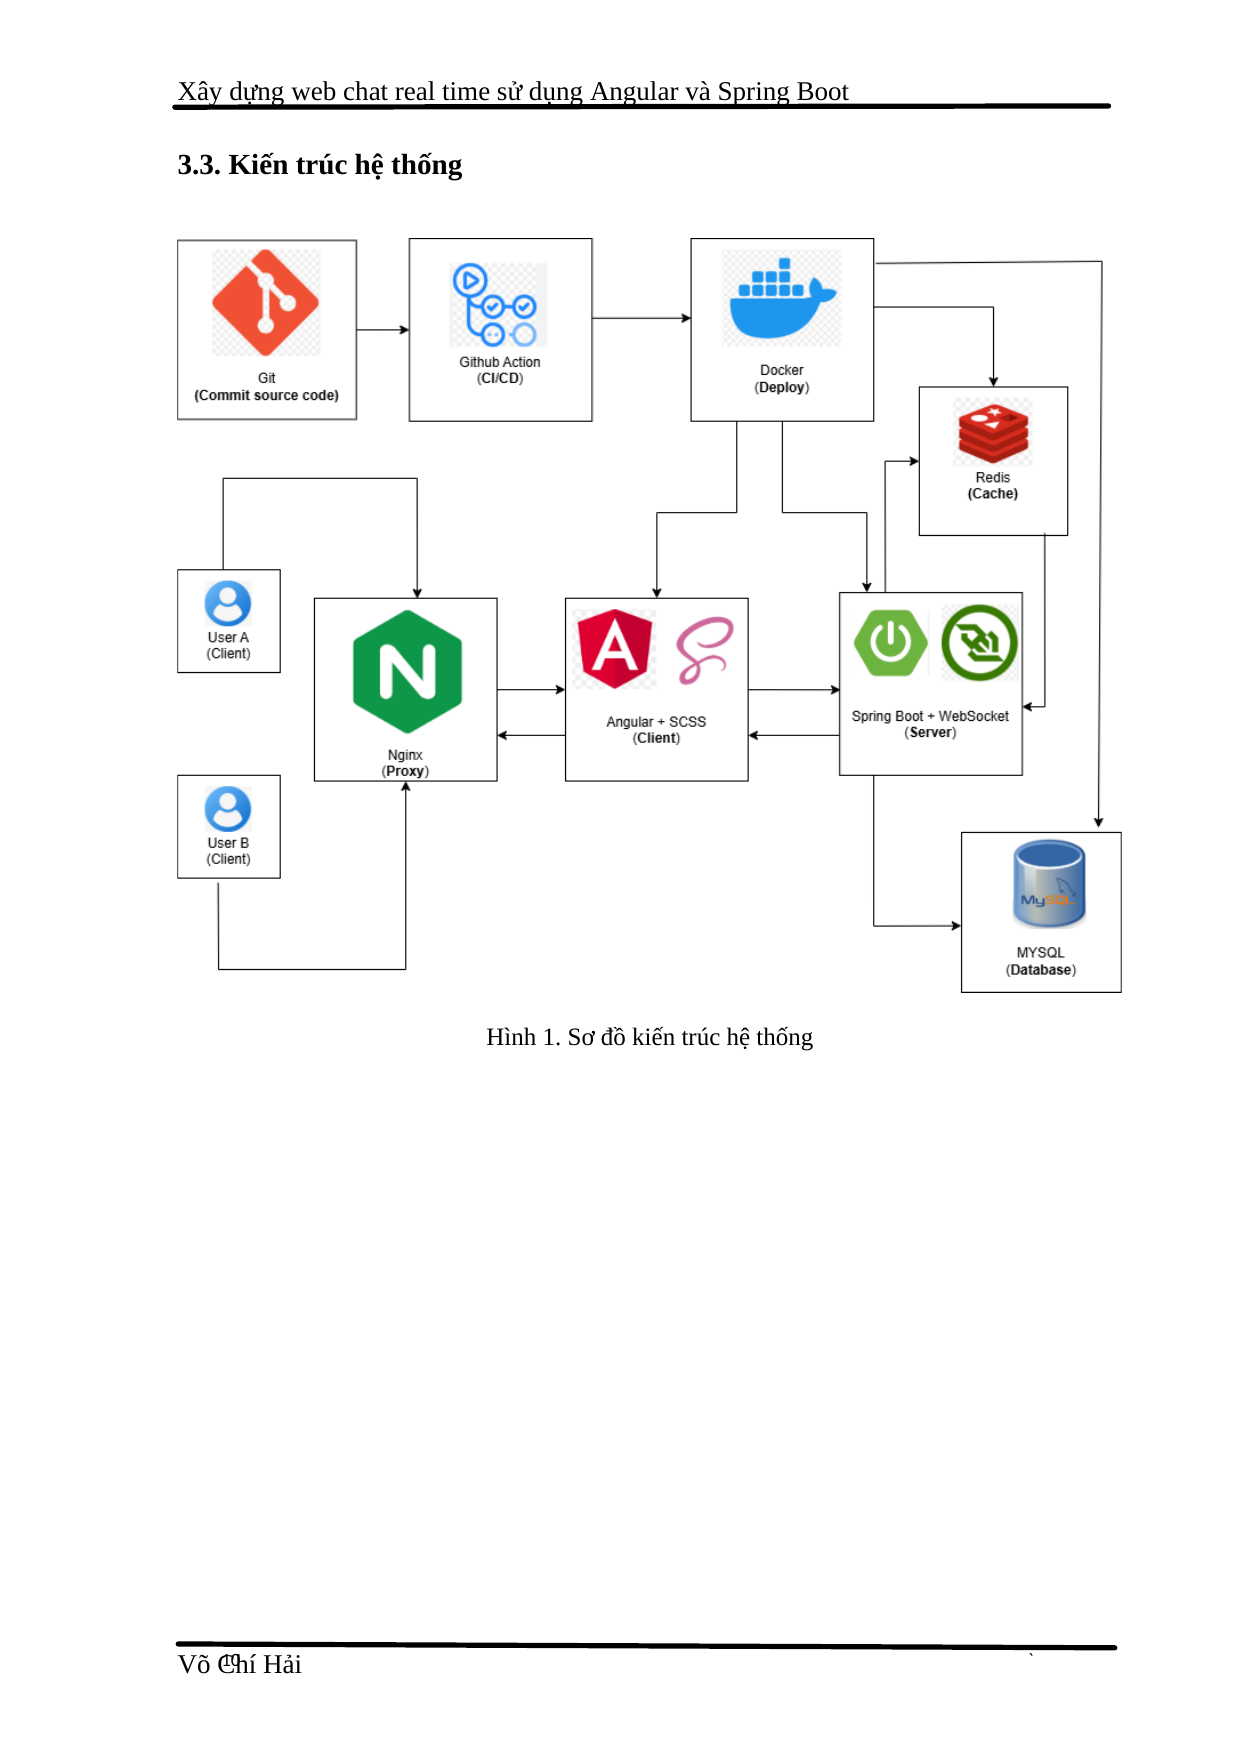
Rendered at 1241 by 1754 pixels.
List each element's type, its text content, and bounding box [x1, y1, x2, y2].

picture [177, 238, 1122, 993]
subtitle 3.3. Kiến trúc hệ thống [177, 147, 1122, 181]
text Hình 1. Sơ đồ kiến trúc hệ thống [177, 1022, 1122, 1051]
